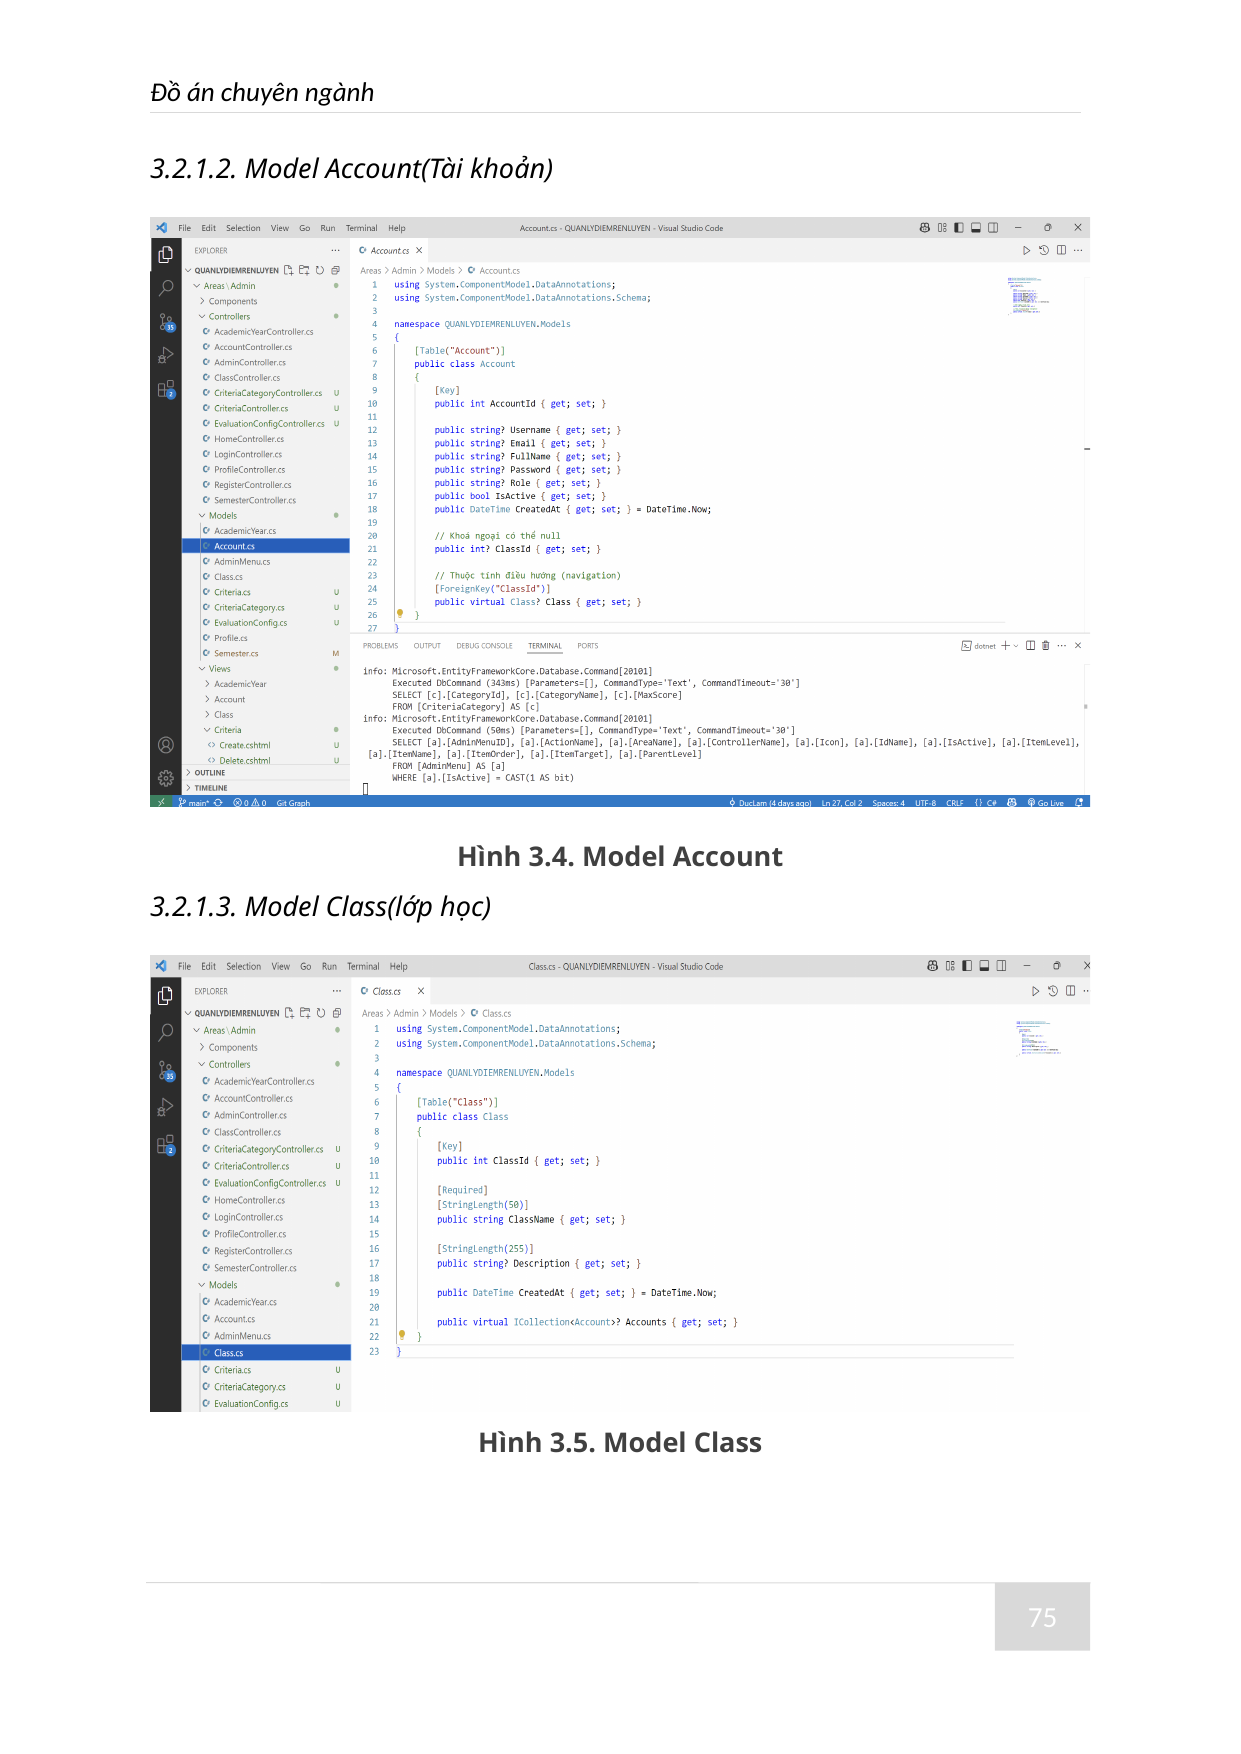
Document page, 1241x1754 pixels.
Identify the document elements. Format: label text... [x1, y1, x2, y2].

text Hình 3.5. Model Class [150, 1424, 1090, 1461]
picture [150, 955, 1091, 1412]
text Hình 3.4. Model Account [150, 838, 1090, 875]
subtitle 3.2.1.2. Model Account(Tài khoản) [150, 150, 1090, 187]
picture [150, 217, 1091, 807]
subtitle 3.2.1.3. Model Class(lớp học) [150, 887, 1090, 924]
